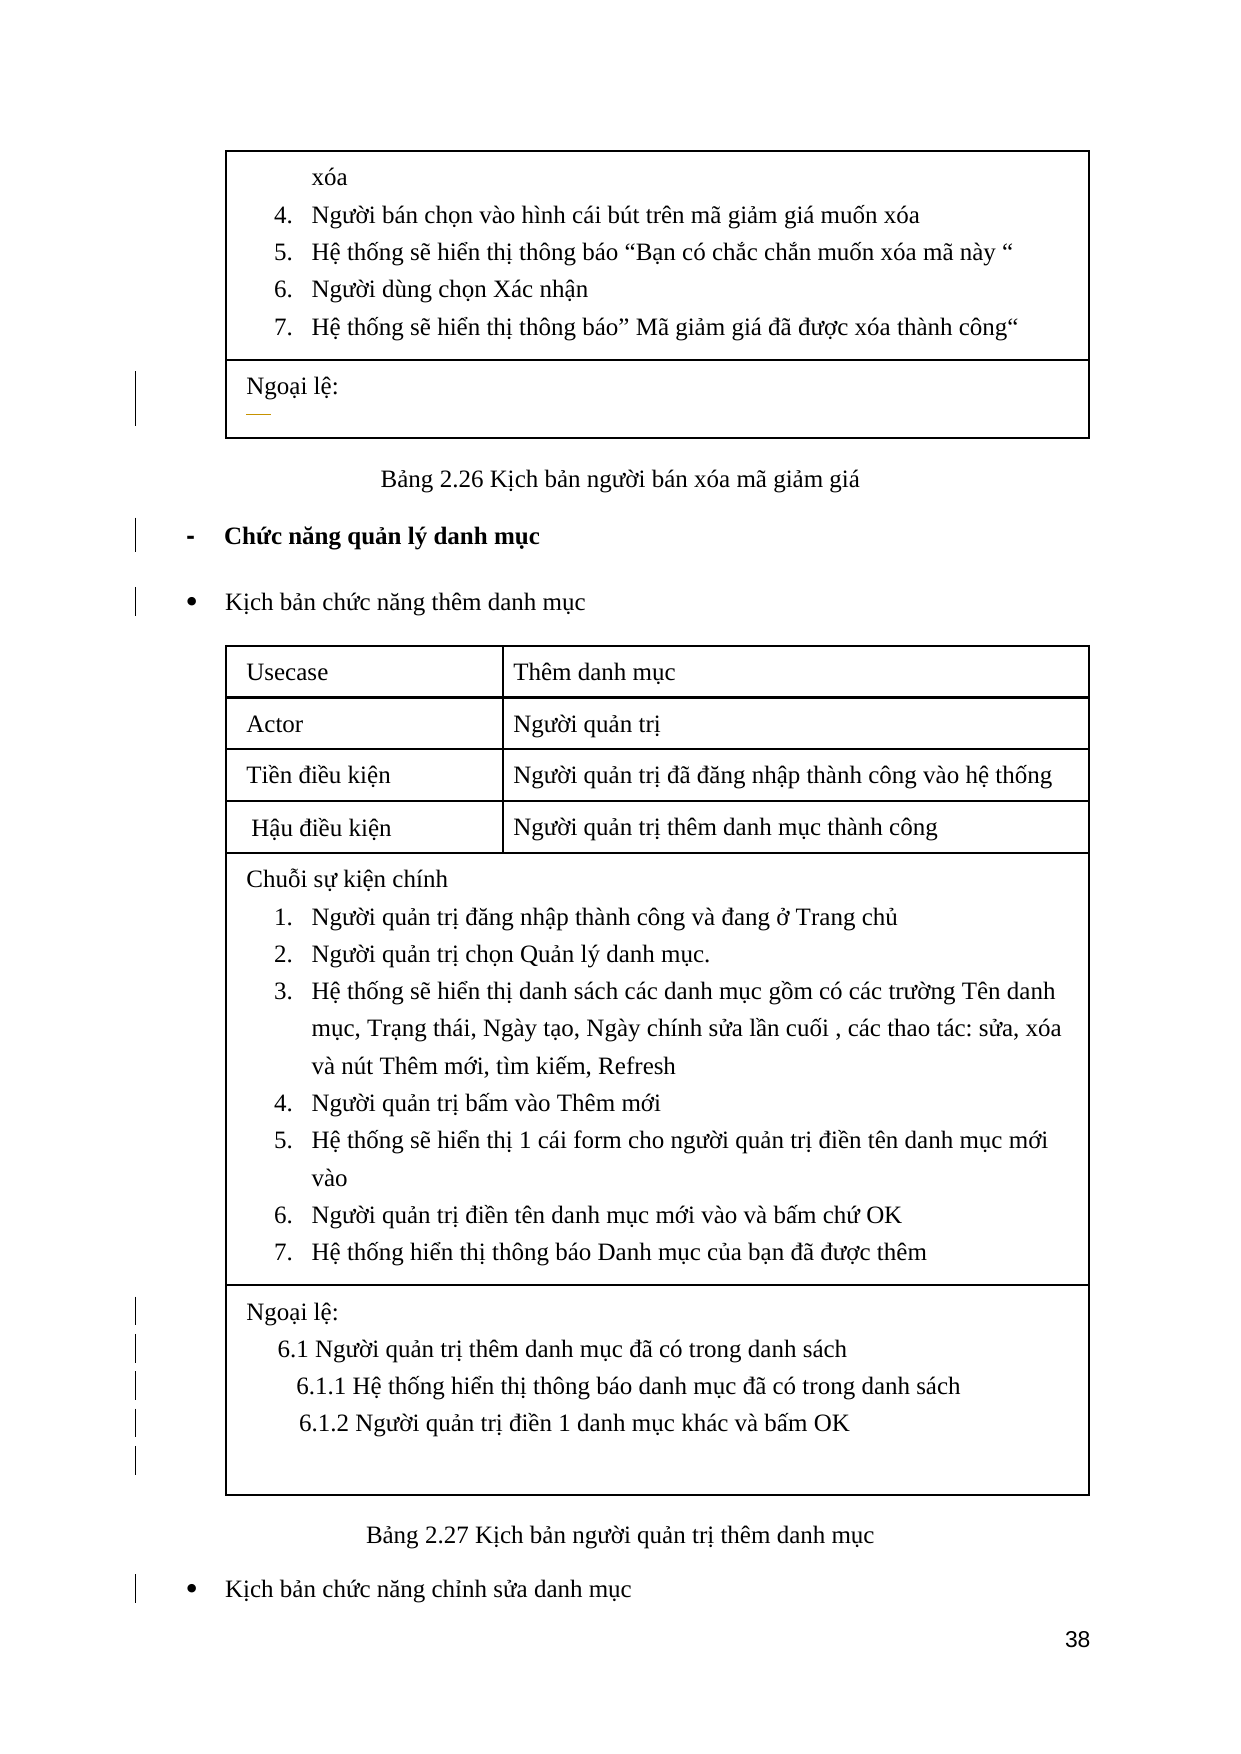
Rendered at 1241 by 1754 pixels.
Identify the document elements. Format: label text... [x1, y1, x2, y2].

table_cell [227, 152, 1088, 359]
table_header Usecase [227, 647, 502, 696]
table_cell Người quản trị thêm danh mục thành công [504, 802, 1088, 852]
list Chức năng quản lý danh mục [186, 517, 1090, 552]
list Kịch bản chức năng chỉnh sửa danh mục [187, 1574, 1090, 1603]
table_cell Tiền điều kiện [227, 750, 502, 800]
table_cell Người quản trị đã đăng nhập thành công vào hệ thống [504, 750, 1088, 800]
table_cell Ngoại lệ: [227, 361, 1088, 437]
list Kịch bản chức năng thêm danh mục [187, 587, 1090, 616]
table_cell Người quản trị [504, 699, 1088, 748]
text Bảng 2.27 Kịch bản người quản trị thêm danh mục [150, 1521, 1090, 1549]
table_cell Chuỗi sự kiện chính Người quản trị đăng nhập thành công và đang ở Trang chủ Người quản trị chọn Quản lý danh mục. Hệ thống sẽ hiển thị danh sách các danh mục gồm có các trường Tên danh mục, Trạng thái, Ngày tạo, Ngày chính sửa lần cuối , các thao tác: sửa, xóa và nút Thêm mới, tìm kiếm, Refresh Người quản trị bấm vào Thêm mới Hệ thống sẽ hiển thị 1 cái form cho người quản trị điền tên danh mục mới vào Người quản trị điền tên danh mục mới vào và bấm chứ OK Hệ thống hiển thị thông báo Danh mục của bạn đã được thêm [227, 854, 1088, 1284]
table_cell Actor [227, 699, 502, 748]
table_cell Ngoại lệ: 6.1 Người quản trị thêm danh mục đã có trong danh sách 6.1.1 Hệ thống hiển thị thông báo danh mục đã có trong danh sách 6.1.2 Người quản trị điền 1 danh mục khác và bấm OK [227, 1286, 1088, 1493]
text Bảng 2.26 Kịch bản người bán xóa mã giảm giá [150, 464, 1090, 492]
table_cell Hậu điều kiện [227, 802, 502, 852]
table_header Thêm danh mục [504, 647, 1088, 696]
